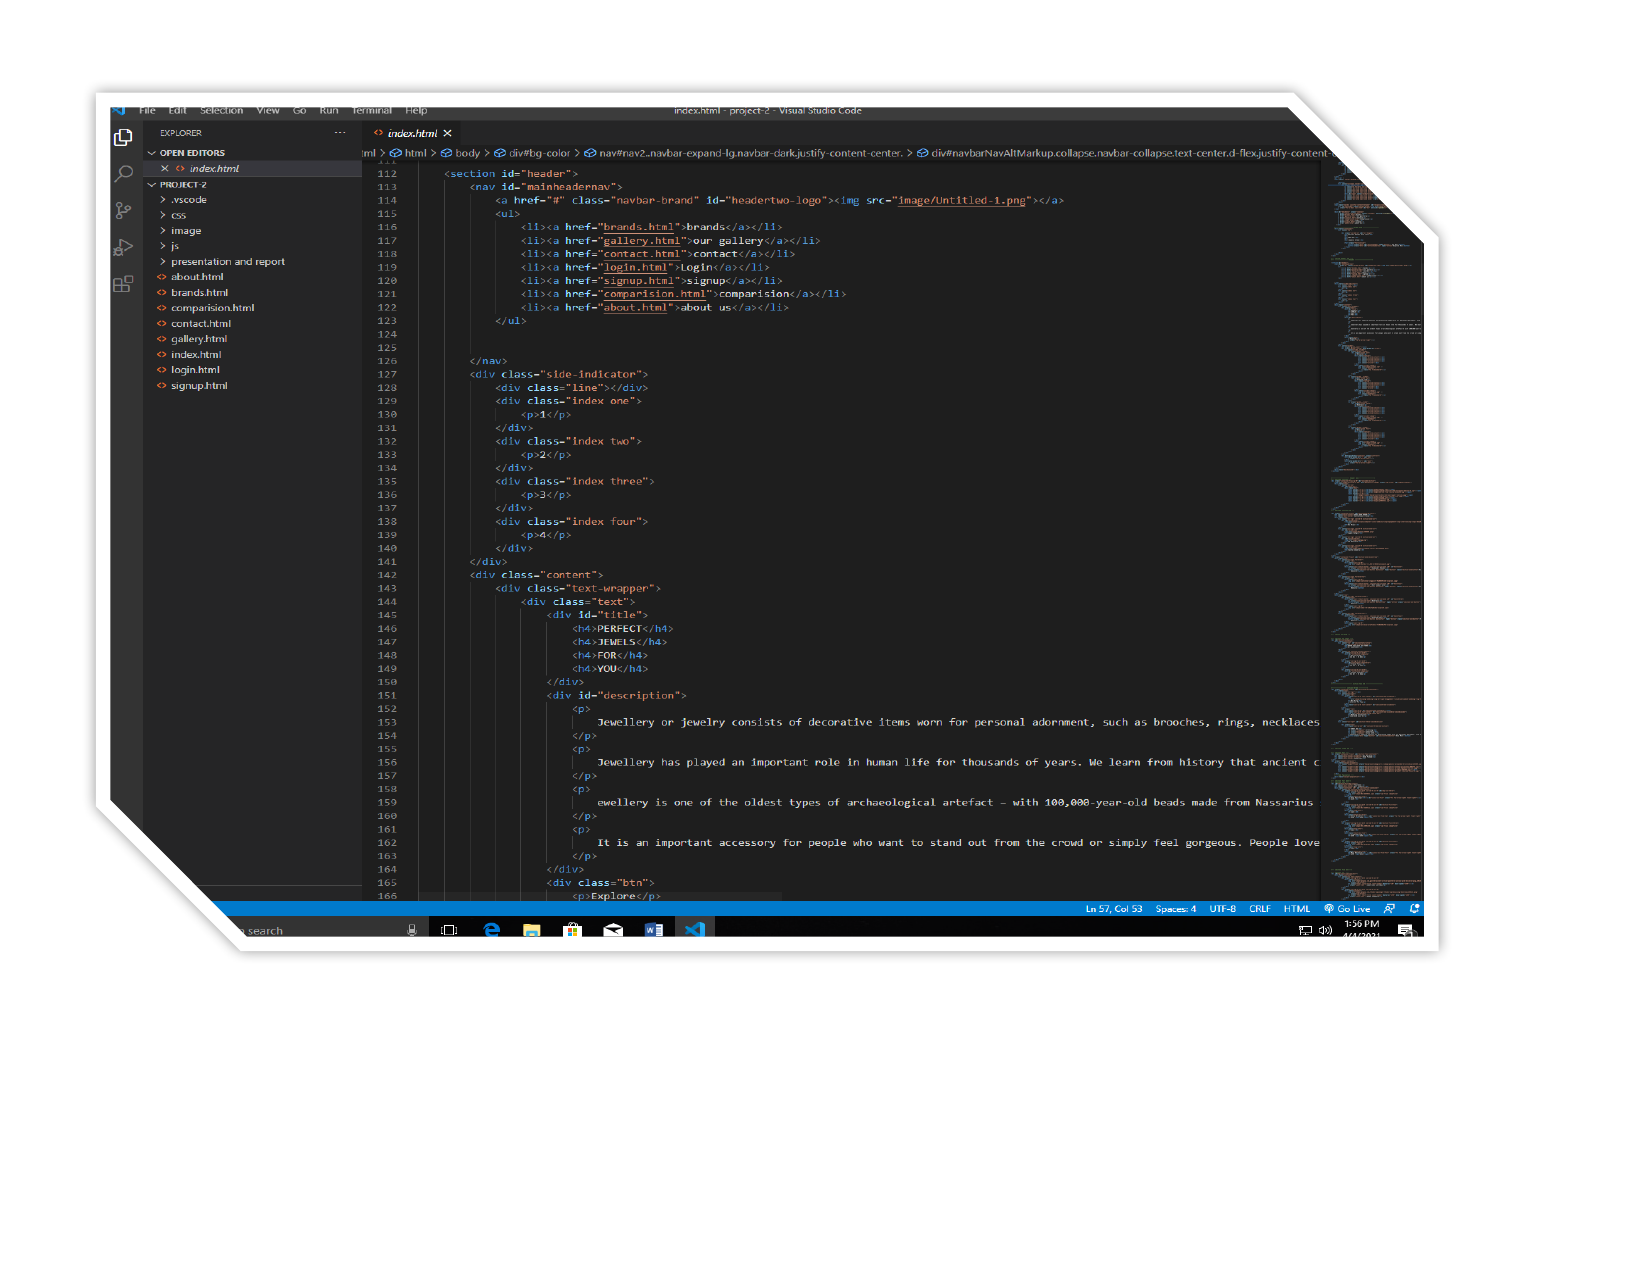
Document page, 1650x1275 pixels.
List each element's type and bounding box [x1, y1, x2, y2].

picture [111, 108, 1424, 936]
